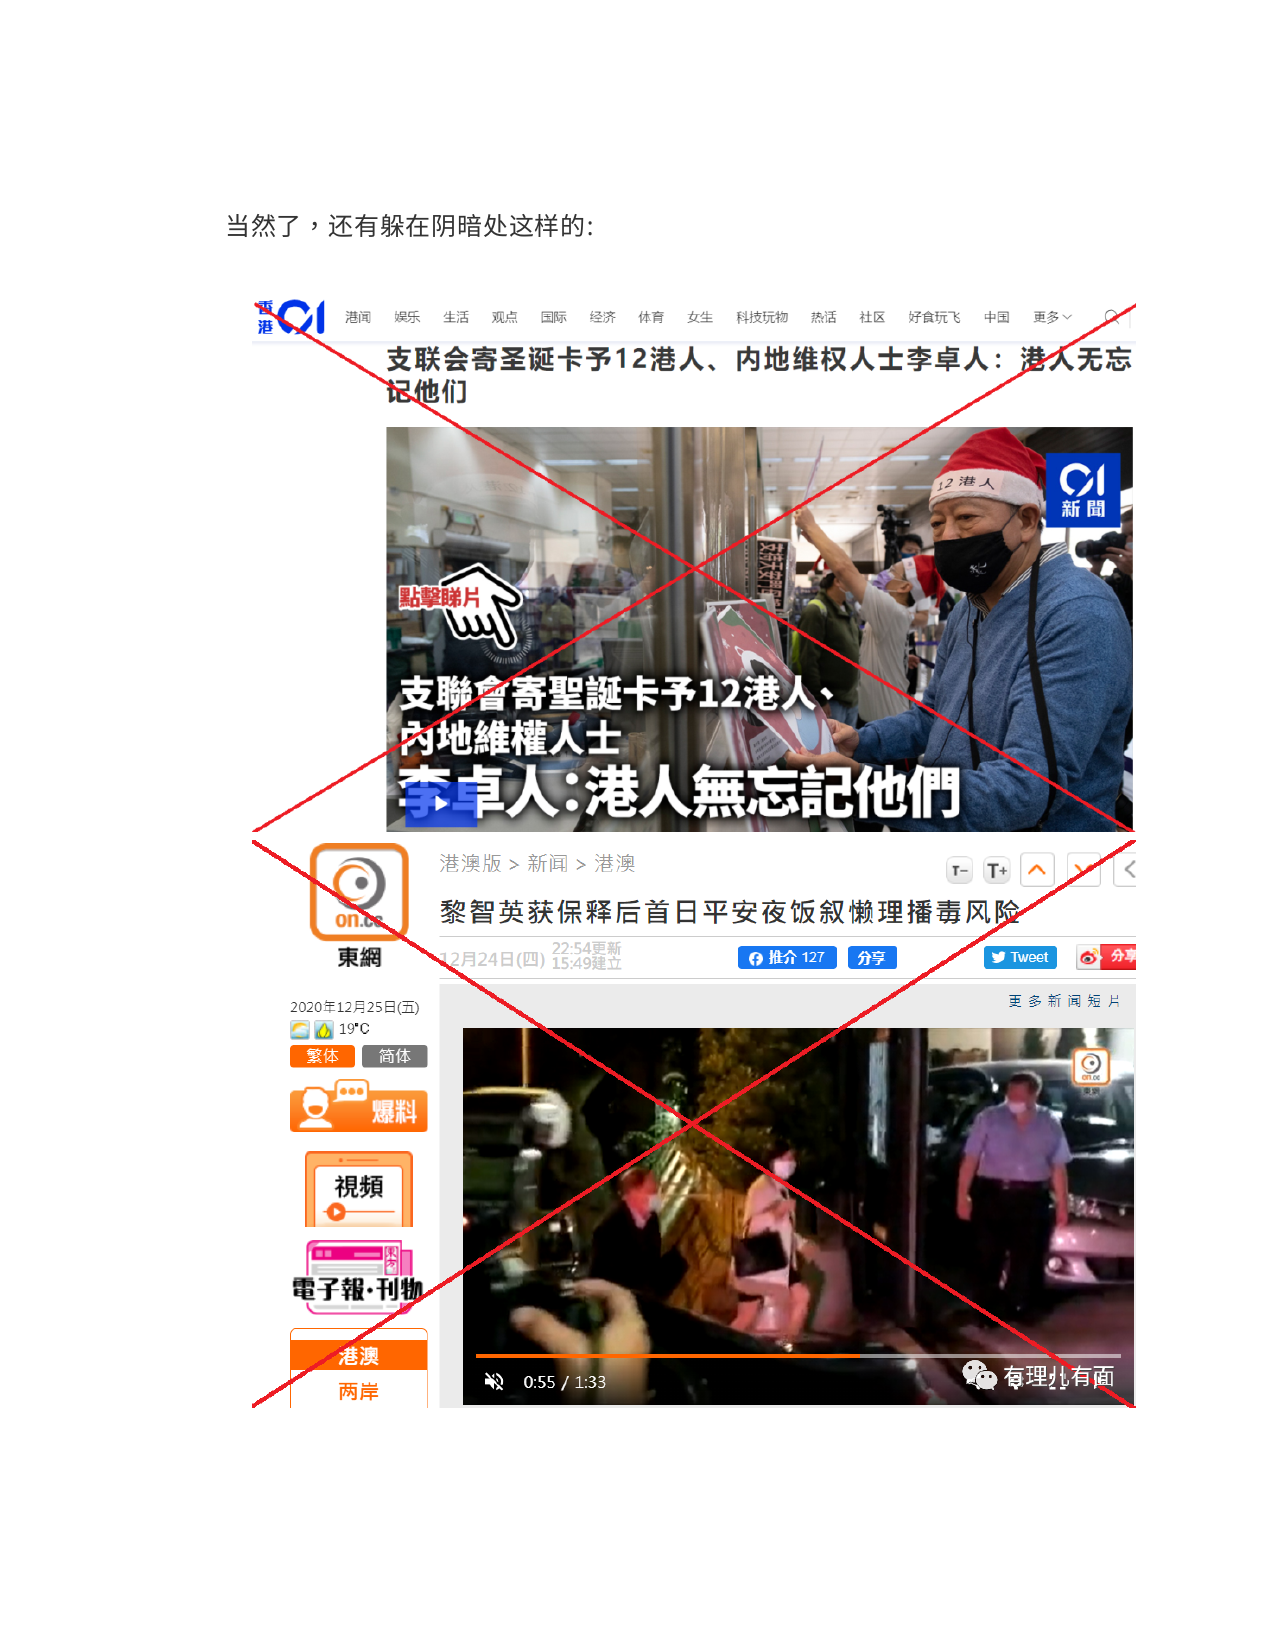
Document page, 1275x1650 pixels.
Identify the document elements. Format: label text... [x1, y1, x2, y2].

picture [243, 289, 1144, 1416]
text 当然了，还有躲在阴暗处这样的: [225, 196, 1050, 243]
